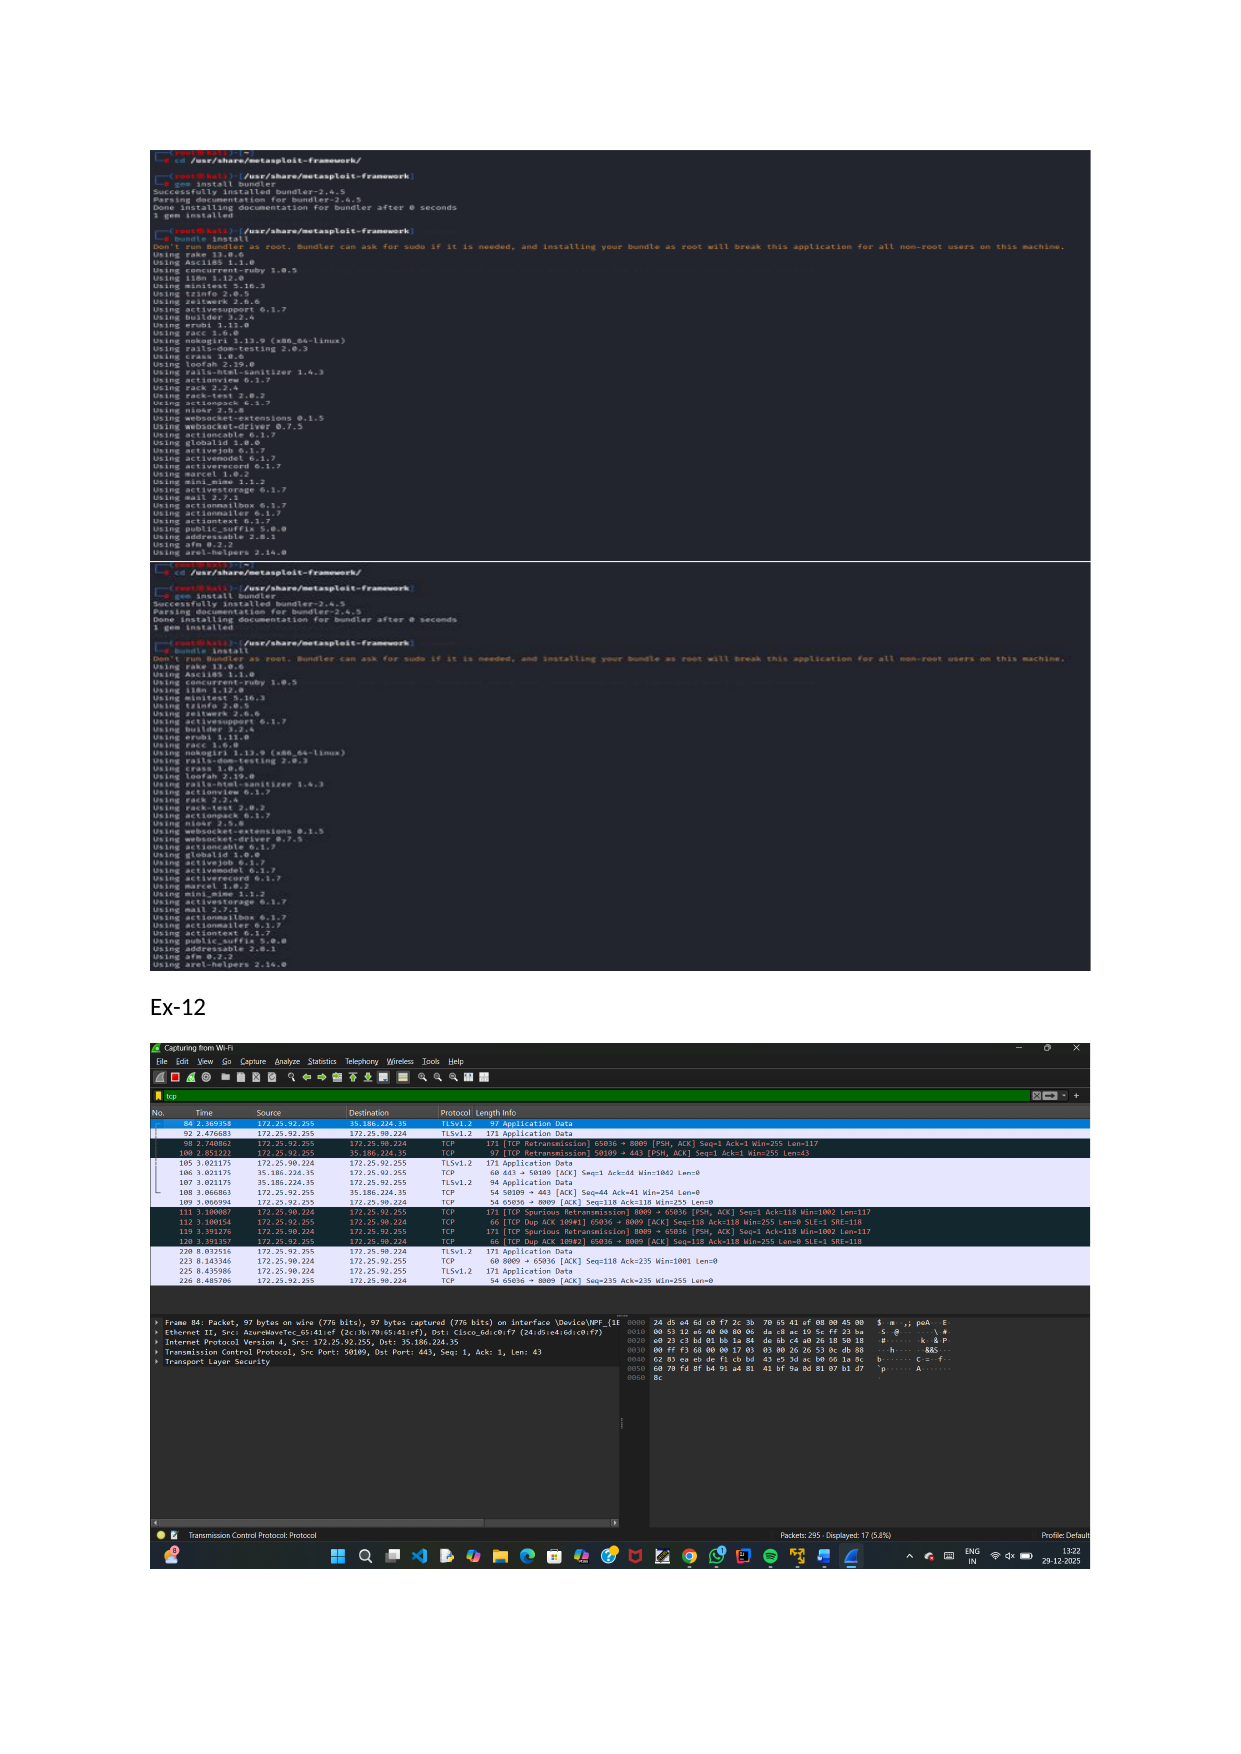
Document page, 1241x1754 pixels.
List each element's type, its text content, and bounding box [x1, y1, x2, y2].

picture [150, 1043, 1091, 1569]
picture [150, 150, 1092, 971]
text Ex-12 [150, 992, 1090, 1022]
